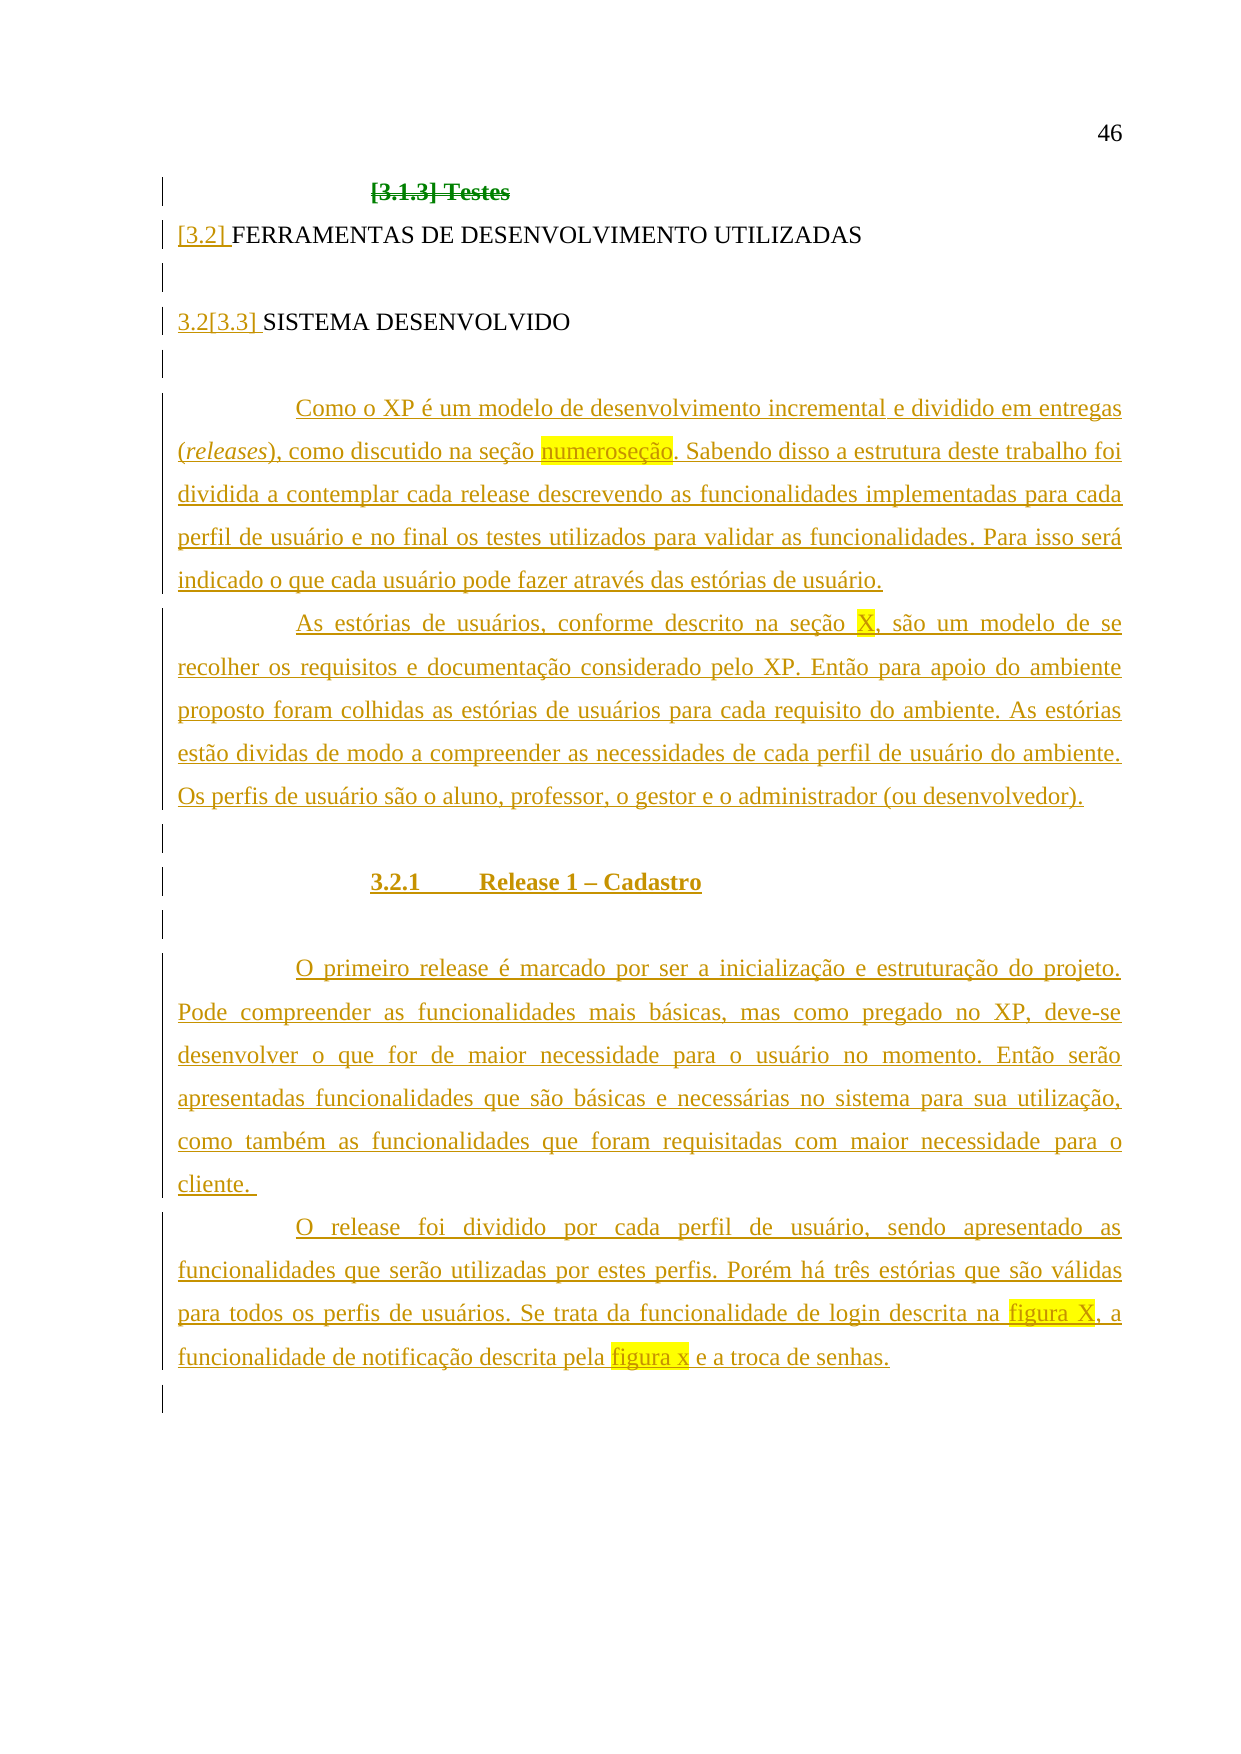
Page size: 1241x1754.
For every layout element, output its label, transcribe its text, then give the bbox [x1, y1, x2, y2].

subtitle Ferramentas de desenvolvimento utilizadas [177, 220, 1122, 249]
subtitle Sistema desenvolvido [177, 307, 1122, 335]
